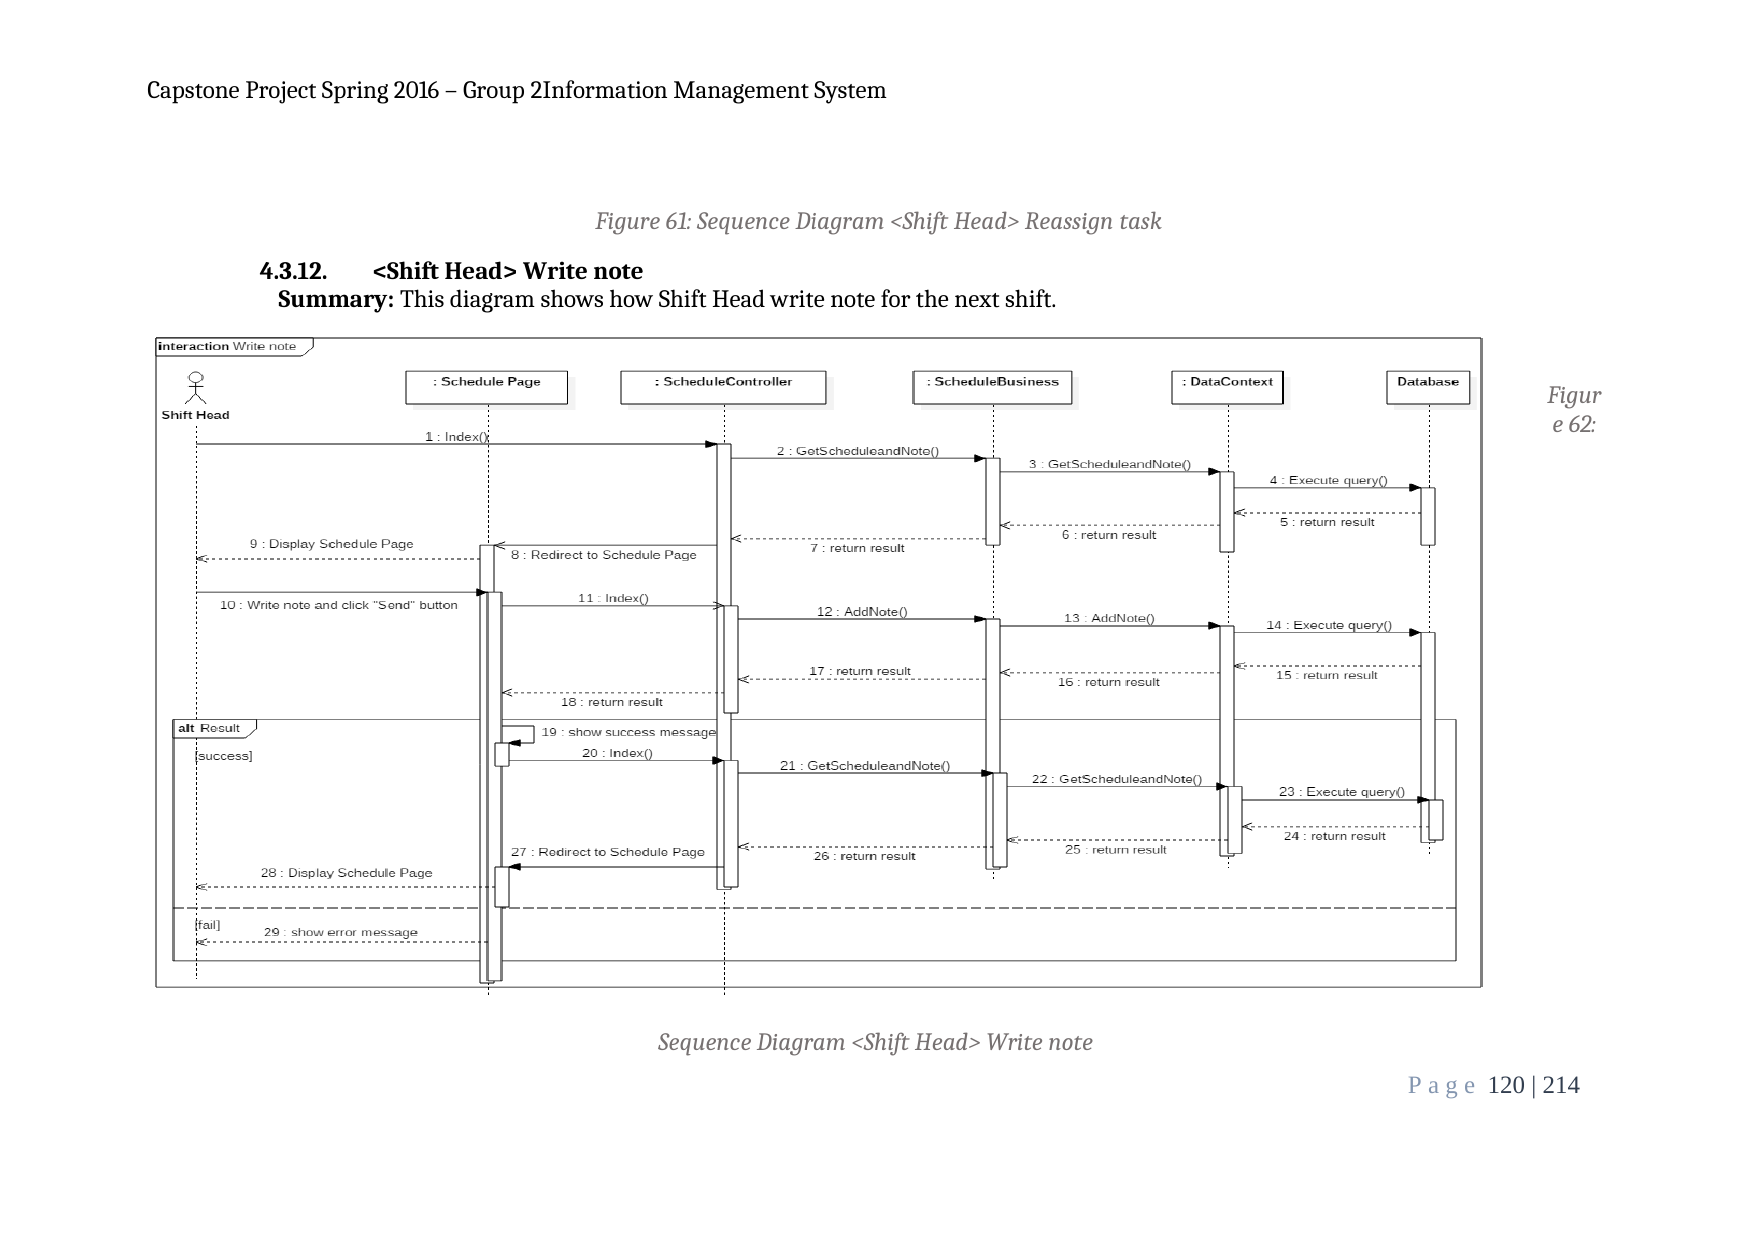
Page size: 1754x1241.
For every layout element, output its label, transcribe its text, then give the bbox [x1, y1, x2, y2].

subtitle <Shift Head> Write note [259, 257, 1607, 285]
text Summary: This diagram shows how Shift Head write note for the next shift. [147, 285, 1607, 314]
picture [147, 329, 1525, 1028]
